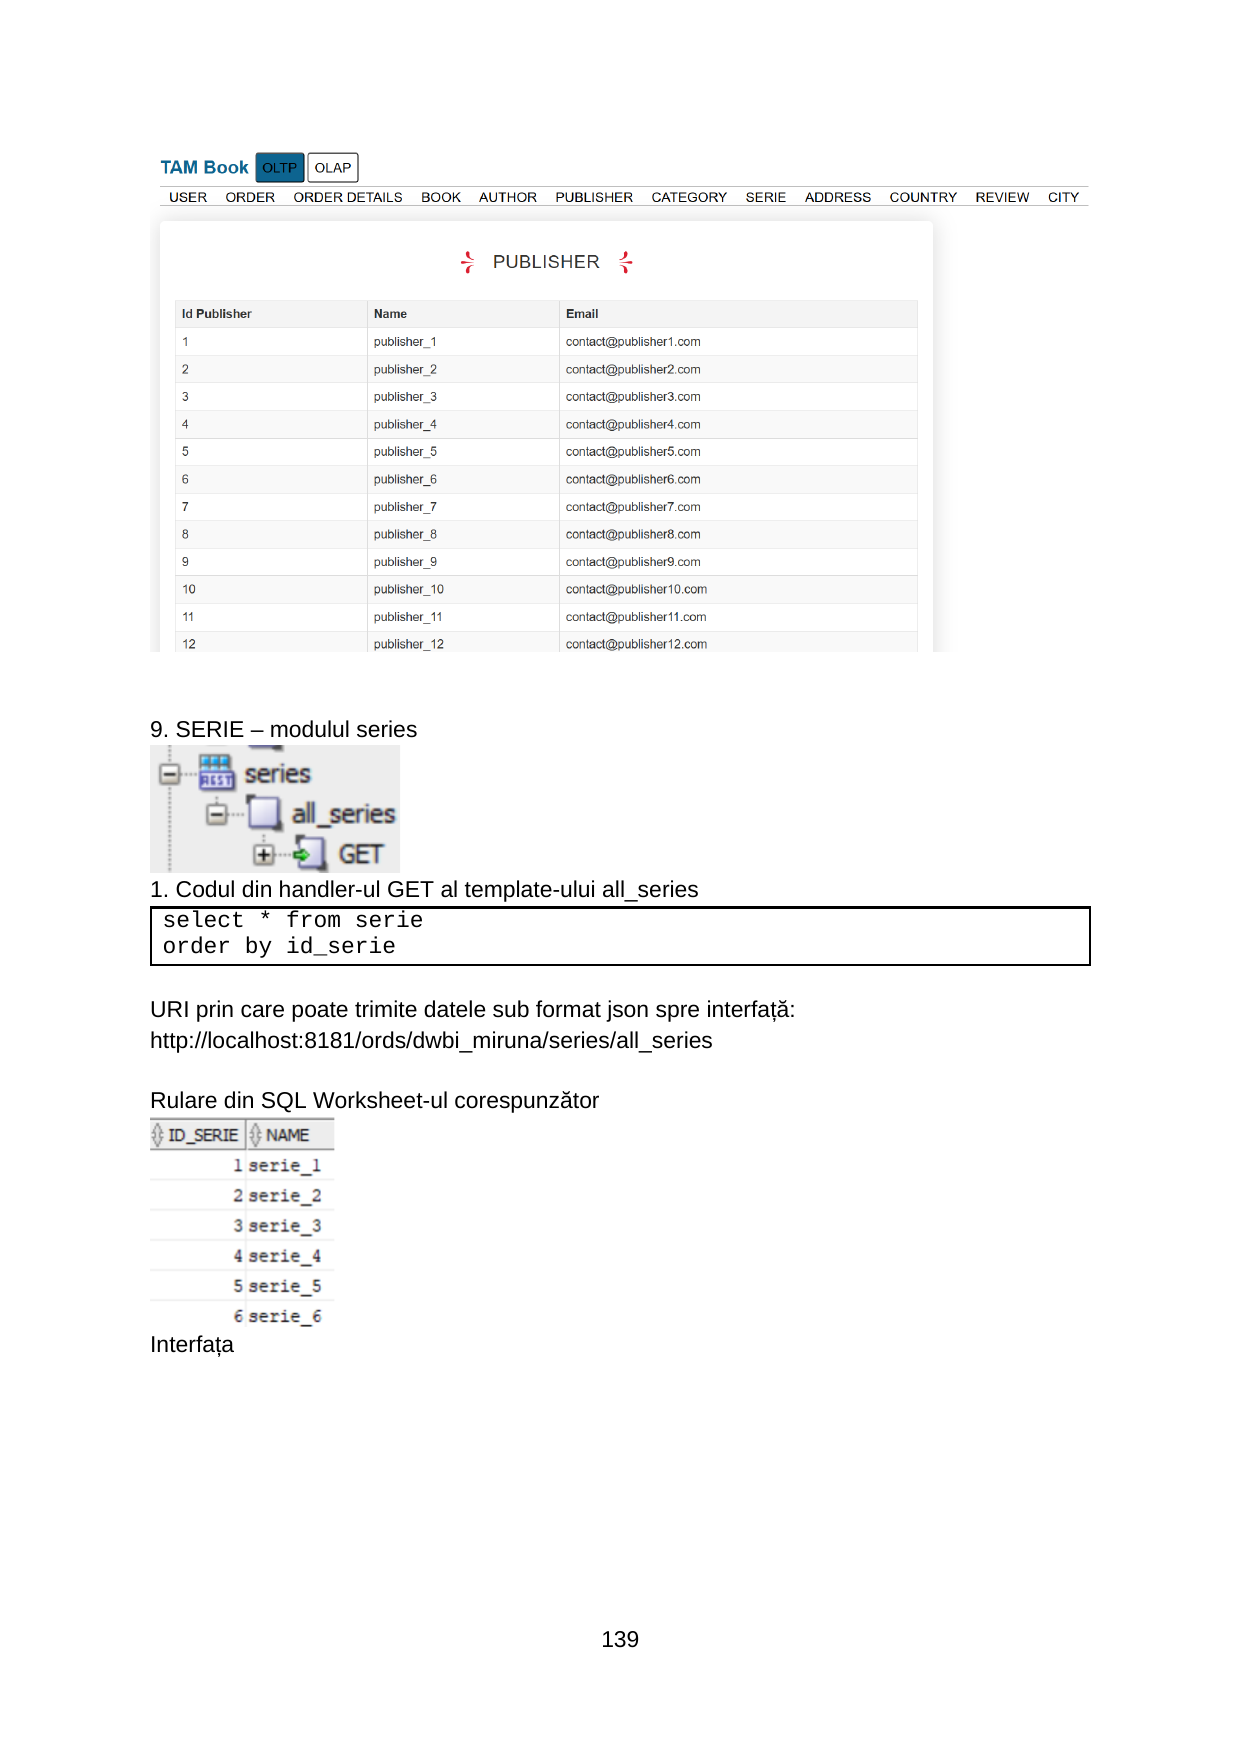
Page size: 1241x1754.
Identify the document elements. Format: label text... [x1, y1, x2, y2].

text Rulare din SQL Worksheet-ul corespunzător [150, 1087, 1090, 1113]
picture [150, 150, 1091, 652]
text URI prin care poate trimite datele sub format json spre interfață: [150, 996, 1090, 1023]
table_header select * from serie order by id_serie [152, 909, 1089, 964]
picture [150, 1117, 335, 1327]
text 9. SERIE – modulul series [150, 716, 1090, 742]
text Interfața [150, 1331, 1090, 1357]
picture [150, 745, 400, 873]
text 1. Codul din handler-ul GET al template-ului all_series [150, 876, 1090, 902]
text http://localhost:8181/ords/dwbi_miruna/series/all_series [150, 1027, 1090, 1053]
